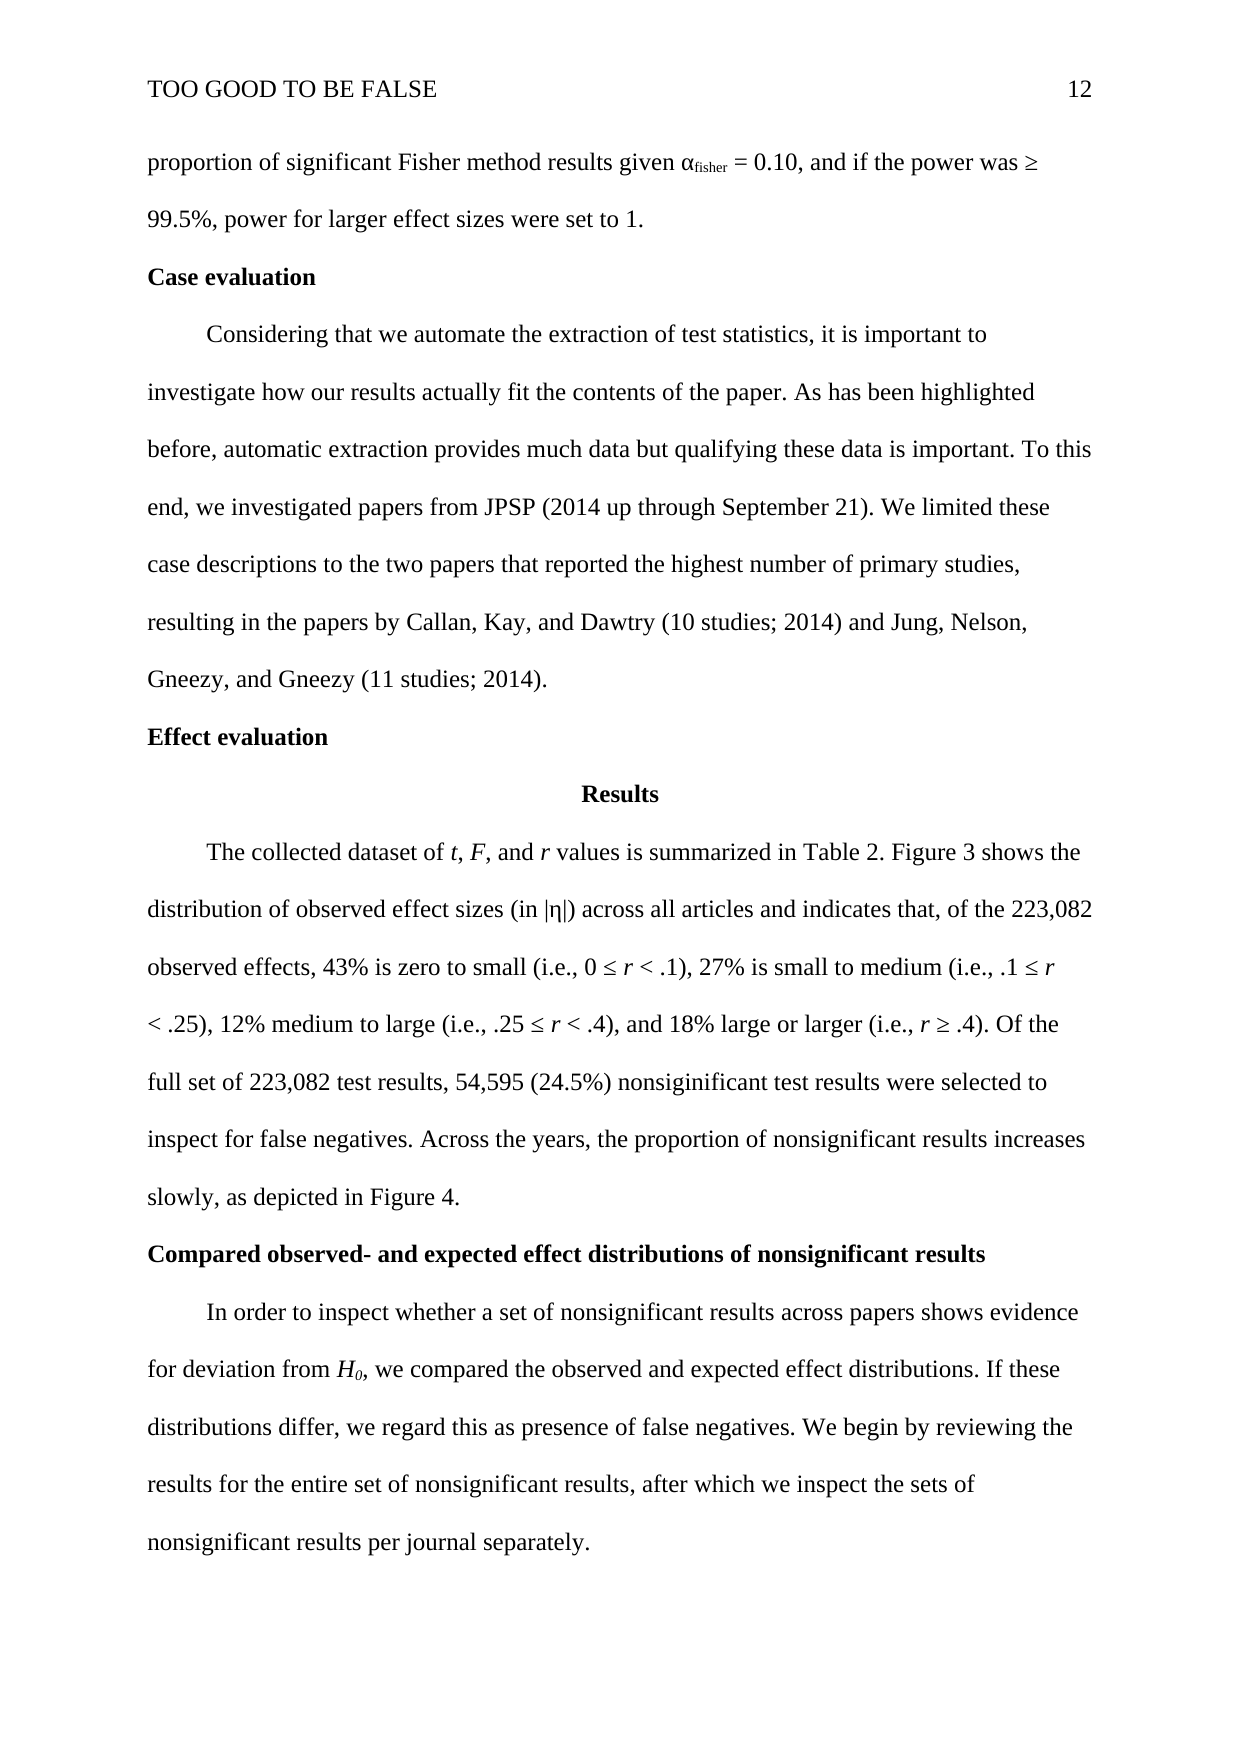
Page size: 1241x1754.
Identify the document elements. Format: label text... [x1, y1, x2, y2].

text Considering that we automate the extraction of test statistics, it is important to investigate how our results actually fit the contents of the paper. As has been highlighted before, automatic extraction provides much data but qualifying these data is important. To this end, we investigated papers from JPSP (2014 up through September 21). We limited these case descriptions to the two papers that reported the highest number of primary studies, resulting in the papers by Callan, Kay, and Dawtry (10 studies; 2014) and Jung, Nelson, Gneezy, and Gneezy (11 studies; 2014). [147, 319, 1093, 693]
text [147, 147, 1093, 233]
text Results [147, 779, 1093, 808]
text The collected dataset of t, F, and r values is summarized in Table 2. Figure 3 shows the distribution of observed effect sizes (in |η|) across all articles and indicates that, of the 223,082 observed effects, 43% is zero to small (i.e., 0 ≤ r < .1), 27% is small to medium (i.e., .1 ≤ r < .25), 12% medium to large (i.e., .25 ≤ r < .4), and 18% large or larger (i.e., r ≥ .4). Of the full set of 223,082 test results, 54,595 (24.5%) nonsiginificant test results were selected to inspect for false negatives. Across the years, the proportion of nonsignificant results increases slowly, as depicted in Figure 4. [147, 837, 1093, 1211]
text Case evaluation [147, 262, 1093, 291]
text In order to inspect whether a set of nonsignificant results across papers shows evidence for deviation from H0, we compared the observed and expected effect distributions. If these distributions differ, we regard this as presence of false negatives. We begin by reviewing the results for the entire set of nonsignificant results, after which we inspect the sets of nonsignificant results per journal separately. [147, 1297, 1093, 1556]
text Effect evaluation [147, 722, 1093, 751]
text Compared observed- and expected effect distributions of nonsignificant results [147, 1239, 1093, 1268]
